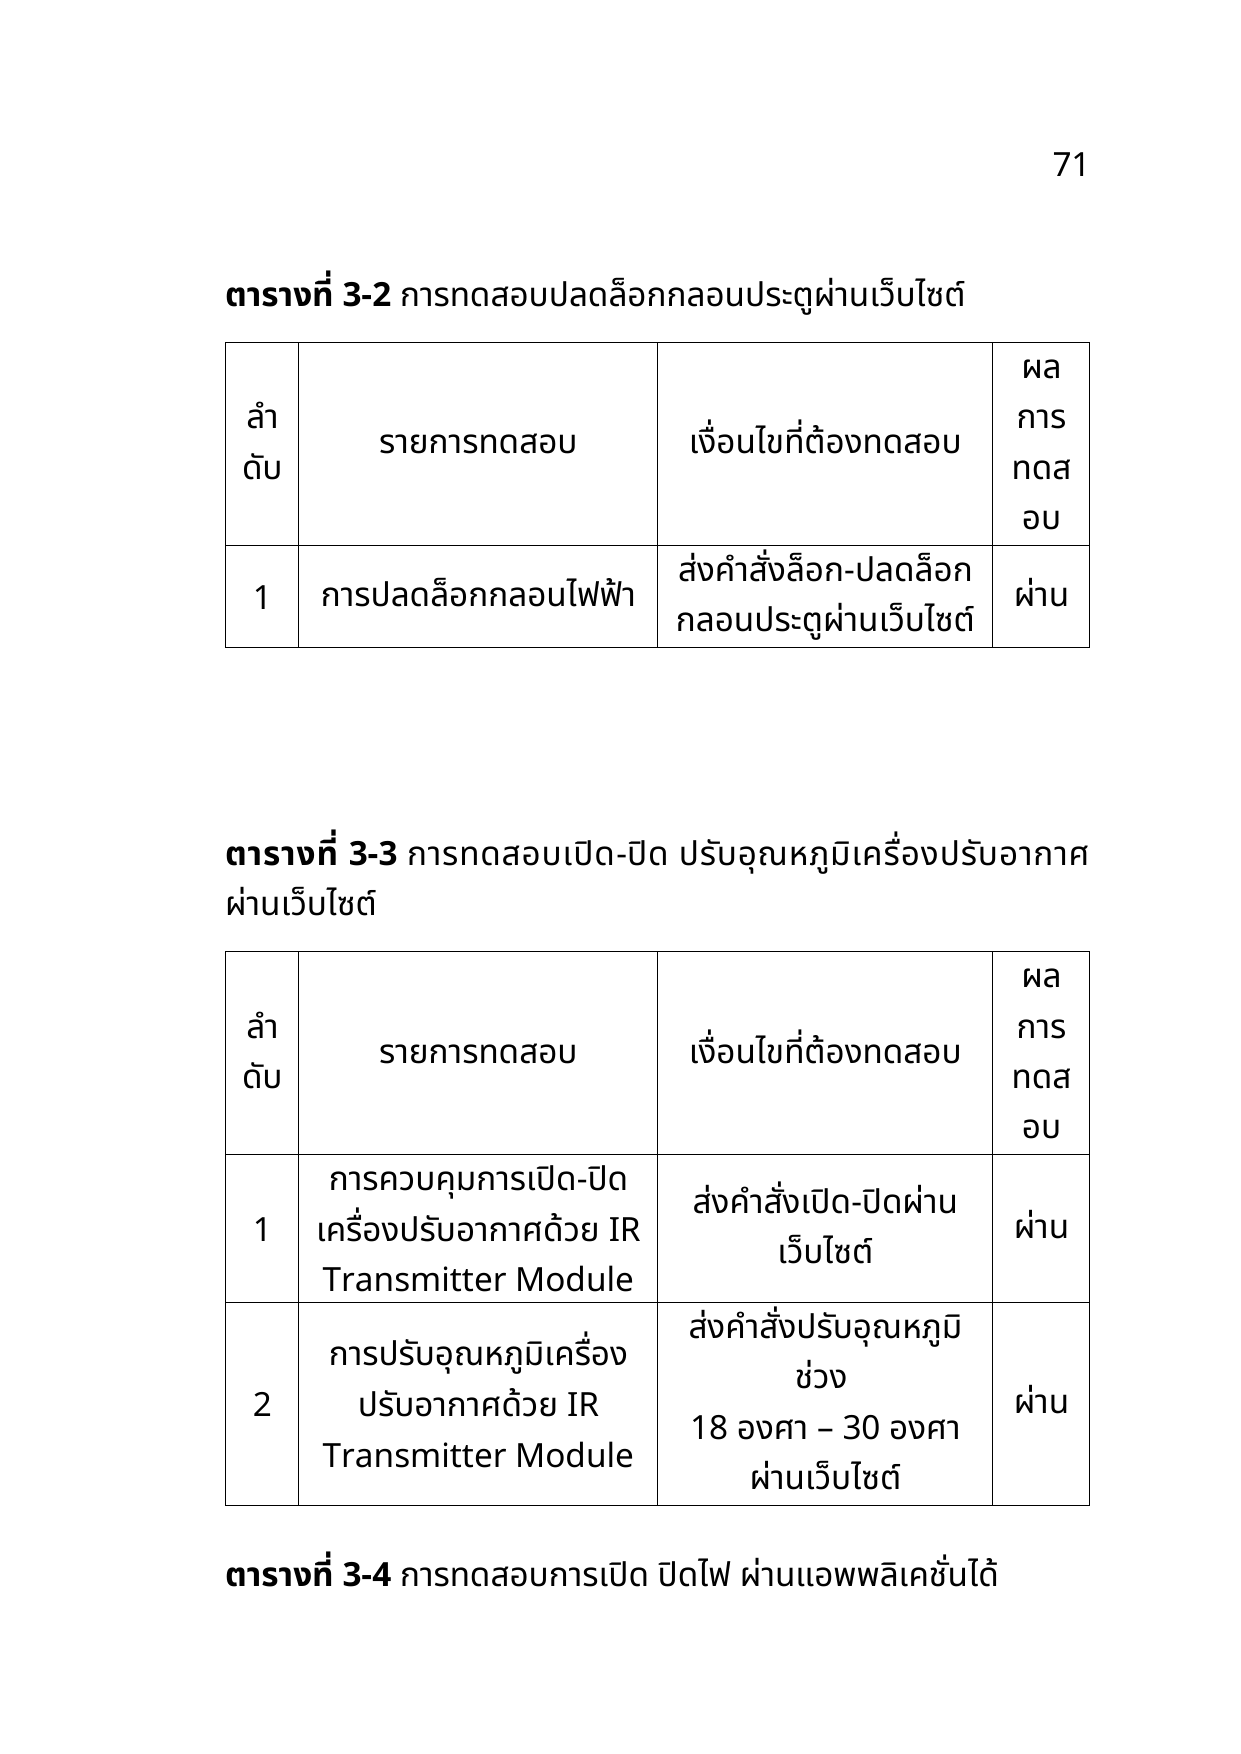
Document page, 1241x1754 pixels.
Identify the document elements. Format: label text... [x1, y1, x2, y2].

table_cell ผ่าน [993, 1155, 1089, 1302]
table_header เงื่อนไขที่ต้องทดสอบ [658, 343, 992, 544]
text ตารางที่ 3-3 การทดสอบเปิด-ปิด ปรับอุณหภูมิเครื่องปรับอากาศผ่านเว็บไซต์ [225, 829, 1090, 930]
table_cell ผ่าน [993, 546, 1089, 647]
table_cell ส่งคำสั่งล็อก-ปลดล็อกกลอนประตูผ่านเว็บไซต์ [658, 546, 992, 647]
table_cell การควบคุมการเปิด-ปิดเครื่องปรับอากาศด้วย IR Transmitter Module [299, 1155, 657, 1302]
table_cell ผ่าน [993, 1303, 1089, 1504]
table_header รายการทดสอบ [299, 343, 657, 544]
text ตารางที่ 3-4 การทดสอบการเปิด ปิดไฟ ผ่านแอพพลิเคชั่นได้ [225, 1551, 1090, 1602]
table_cell 2 [226, 1303, 298, 1504]
table_cell ส่งคำสั่งปรับอุณหภูมิช่วง 18 องศา – 30 องศา ผ่านเว็บไซต์ [658, 1303, 992, 1504]
table_cell ส่งคำสั่งเปิด-ปิดผ่านเว็บไซต์ [658, 1155, 992, 1302]
table_header รายการทดสอบ [299, 952, 657, 1154]
table_header ลำดับ [226, 343, 298, 544]
table_header เงื่อนไขที่ต้องทดสอบ [658, 952, 992, 1154]
text ตารางที่ 3-2 การทดสอบปลดล็อกกลอนประตูผ่านเว็บไซต์ [225, 270, 1090, 321]
table_cell 1 [226, 546, 298, 647]
table_cell การปลดล็อกกลอนไฟฟ้า [299, 546, 657, 647]
table_cell การปรับอุณหภูมิเครื่องปรับอากาศด้วย IR Transmitter Module [299, 1303, 657, 1504]
table_cell 1 [226, 1155, 298, 1302]
table_header ลำดับ [226, 952, 298, 1154]
table_header ผลการทดสอบ [993, 343, 1089, 544]
table_header ผลการทดสอบ [993, 952, 1089, 1154]
